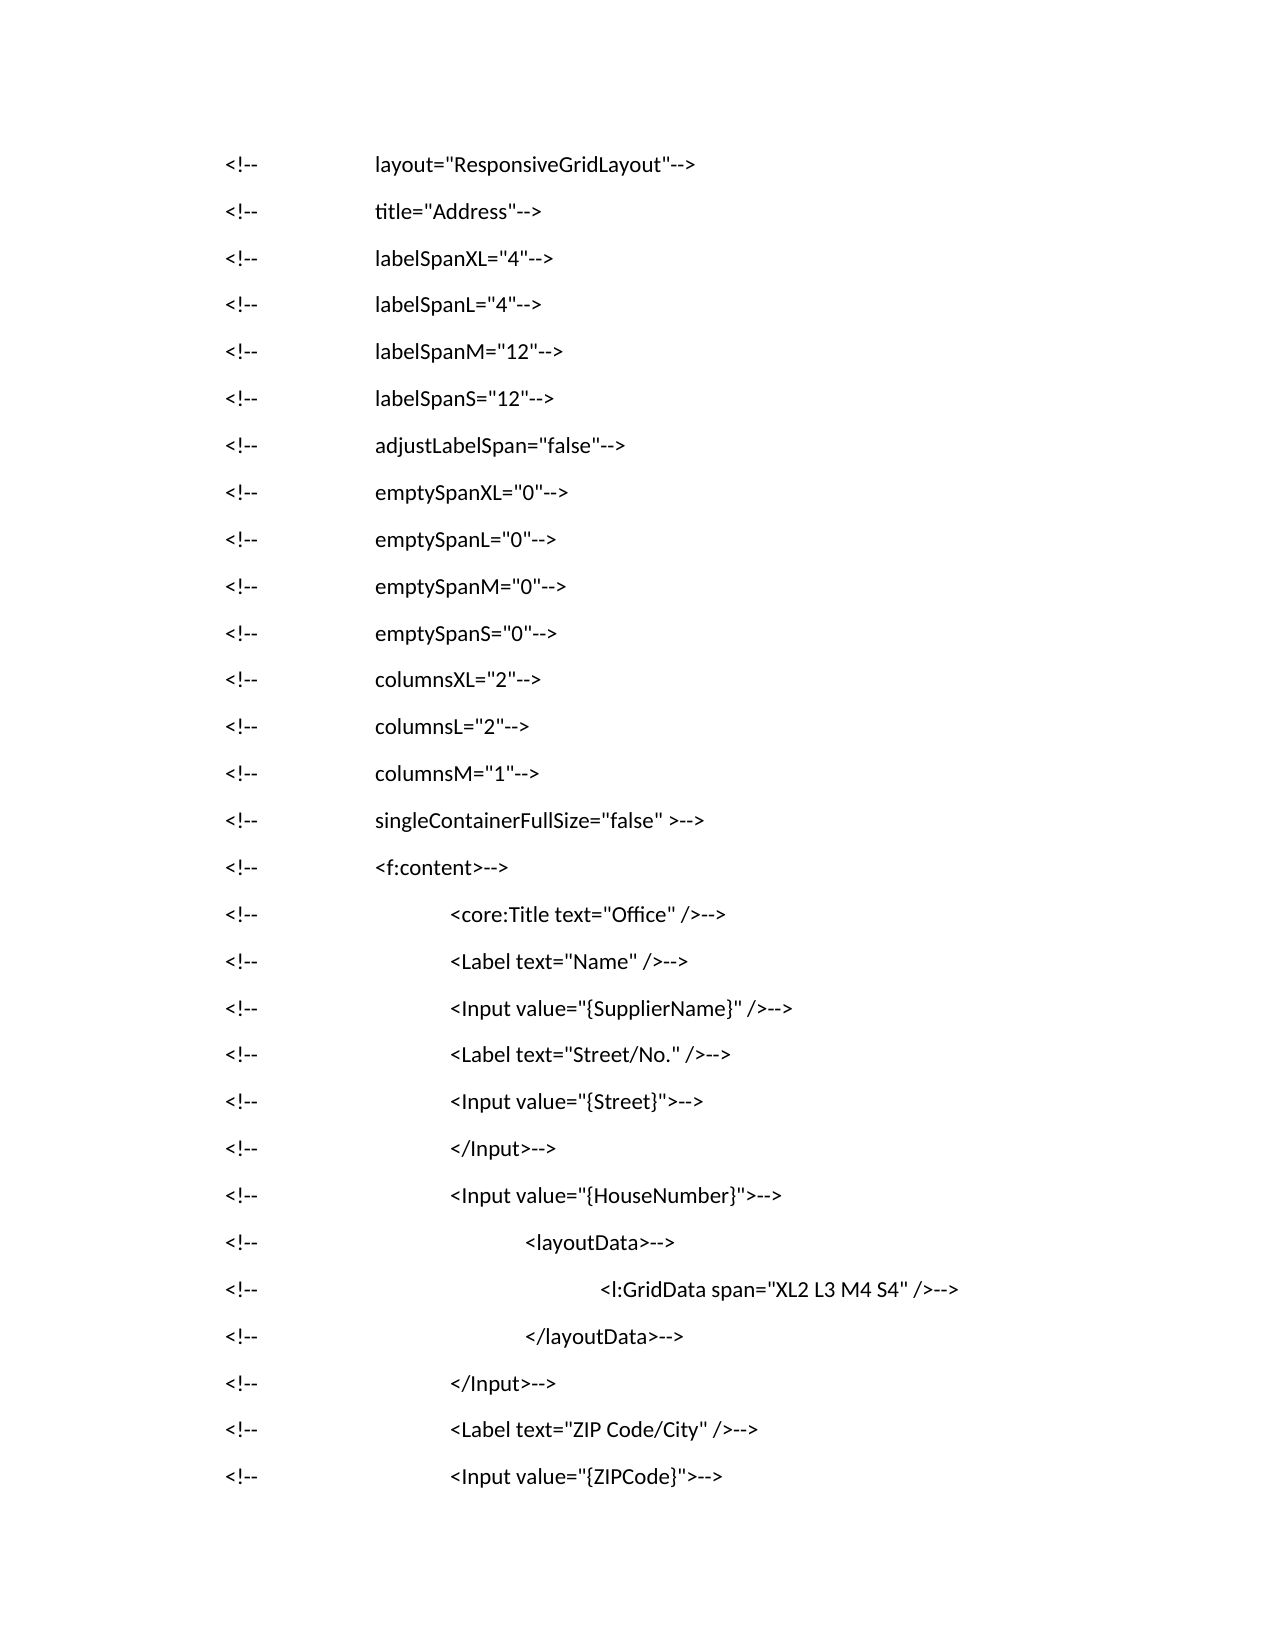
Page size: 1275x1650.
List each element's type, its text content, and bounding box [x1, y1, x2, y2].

text <!-- layout="ResponsiveGridLayout"--> [150, 150, 1125, 178]
text <!-- adjustLabelSpan="false"--> [150, 431, 1125, 459]
text <!-- columnsXL="2"--> [150, 666, 1125, 694]
text <!-- <Label text="ZIP Code/City" />--> [150, 1416, 1125, 1444]
text <!-- <Input value="{Street}">--> [150, 1087, 1125, 1116]
text <!-- title="Address"--> [150, 197, 1125, 225]
text <!-- labelSpanS="12"--> [150, 384, 1125, 412]
text <!-- <Label text="Name" />--> [150, 947, 1125, 975]
text <!-- <Input value="{SupplierName}" />--> [150, 994, 1125, 1022]
text <!-- <Input value="{ZIPCode}">--> [150, 1462, 1125, 1491]
text <!-- emptySpanXL="0"--> [150, 478, 1125, 506]
text <!-- <f:content>--> [150, 853, 1125, 881]
text <!-- </Input>--> [150, 1369, 1125, 1397]
text <!-- columnsM="1"--> [150, 759, 1125, 787]
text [150, 1275, 1125, 1303]
text <!-- columnsL="2"--> [150, 712, 1125, 741]
text <!-- </Input>--> [150, 1134, 1125, 1162]
text <!-- <Label text="Street/No." />--> [150, 1041, 1125, 1069]
text <!-- <core:Title text="Office" />--> [150, 900, 1125, 928]
text <!-- emptySpanL="0"--> [150, 525, 1125, 553]
text <!-- emptySpanS="0"--> [150, 619, 1125, 647]
text <!-- emptySpanM="0"--> [150, 572, 1125, 600]
text <!-- singleContainerFullSize="false" >--> [150, 806, 1125, 834]
text <!-- labelSpanL="4"--> [150, 291, 1125, 319]
text <!-- labelSpanM="12"--> [150, 337, 1125, 366]
text <!-- labelSpanXL="4"--> [150, 244, 1125, 272]
text <!-- <Input value="{HouseNumber}">--> [150, 1181, 1125, 1209]
text <!-- <layoutData>--> [150, 1228, 1125, 1256]
text <!-- </layoutData>--> [150, 1322, 1125, 1350]
